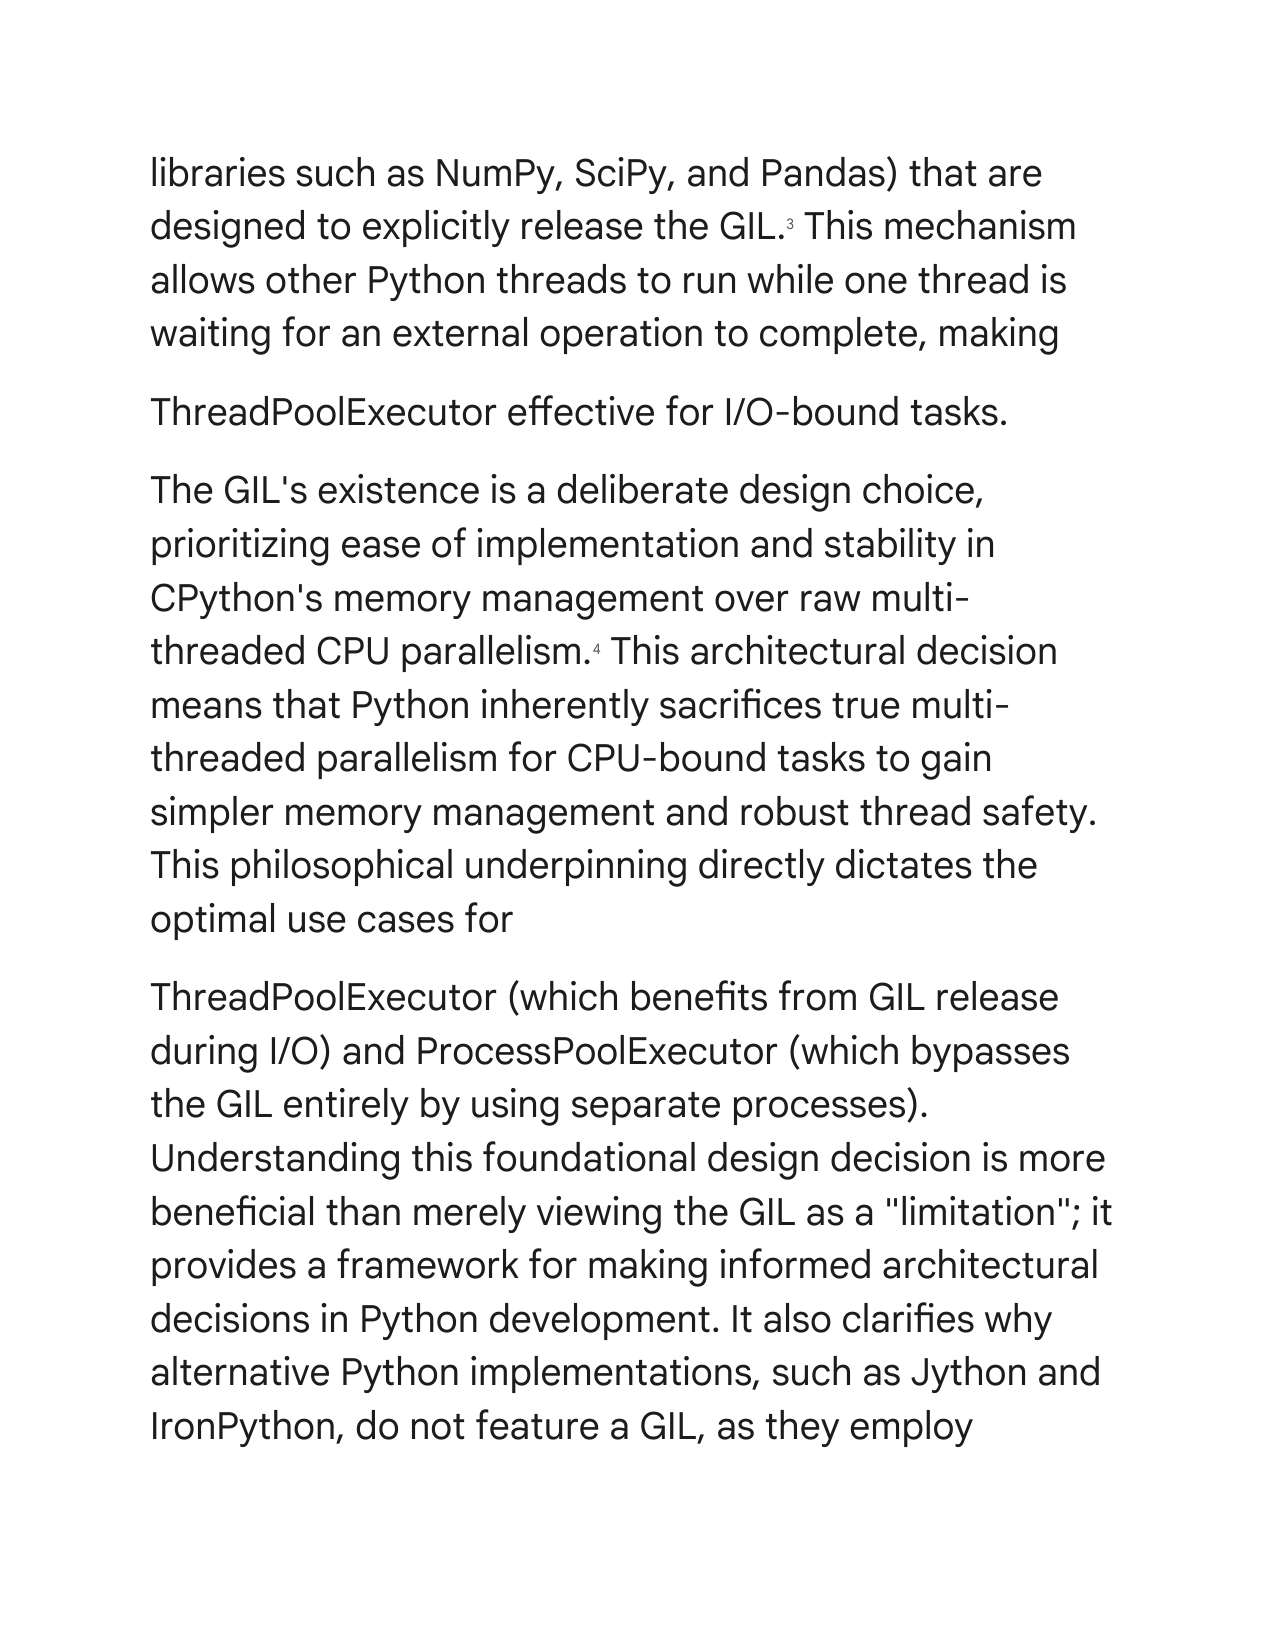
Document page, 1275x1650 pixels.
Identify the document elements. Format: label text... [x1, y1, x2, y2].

text The GIL's existence is a deliberate design choice, prioritizing ease of implementation and stability in CPython's memory management over raw multi-threaded CPU parallelism.4 This architectural decision means that Python inherently sacrifices true multi-threaded parallelism for CPU-bound tasks to gain simpler memory management and robust thread safety. This philosophical underpinning directly dictates the optimal use cases for [150, 468, 1125, 943]
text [150, 974, 1125, 1450]
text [150, 150, 1125, 358]
text ThreadPoolExecutor effective for I/O-bound tasks. [150, 389, 1125, 436]
